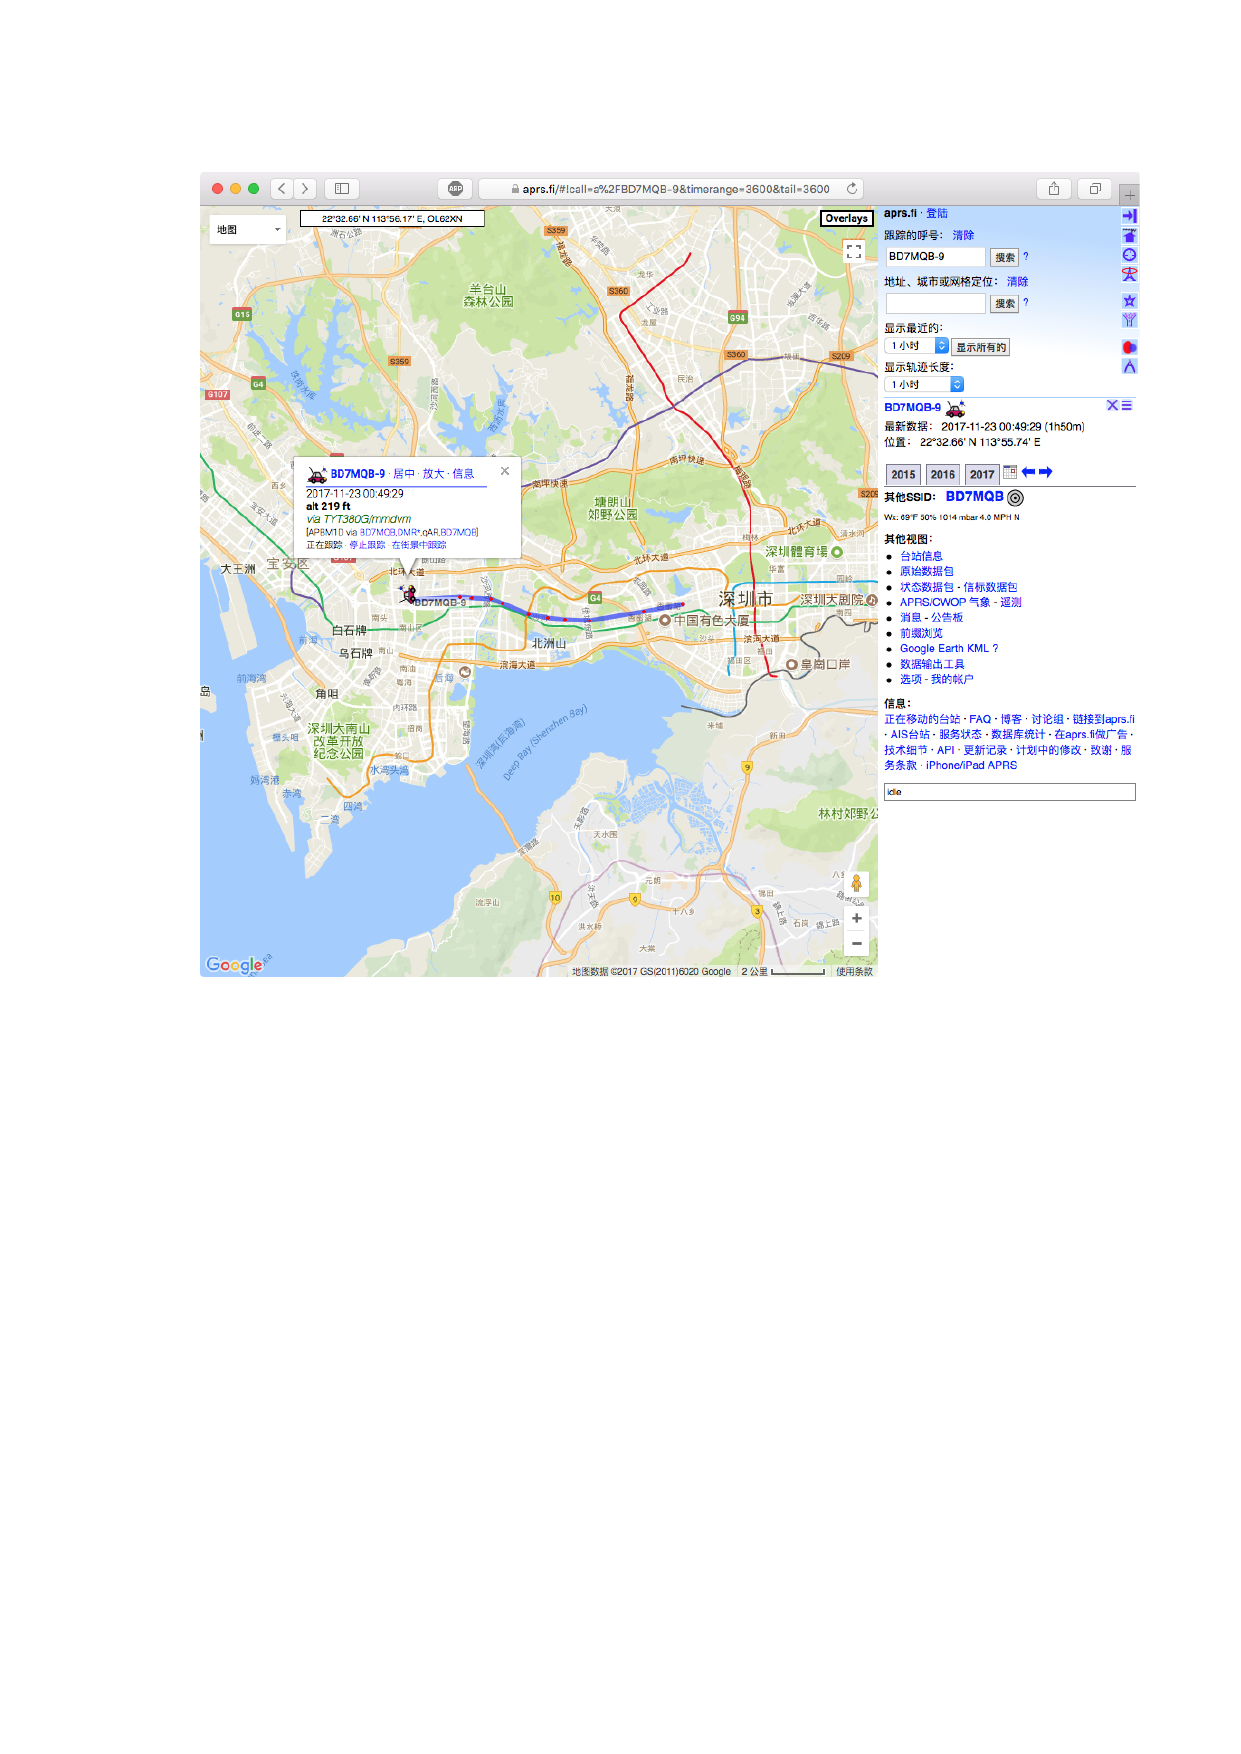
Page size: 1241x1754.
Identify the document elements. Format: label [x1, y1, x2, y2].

picture [200, 172, 1140, 977]
